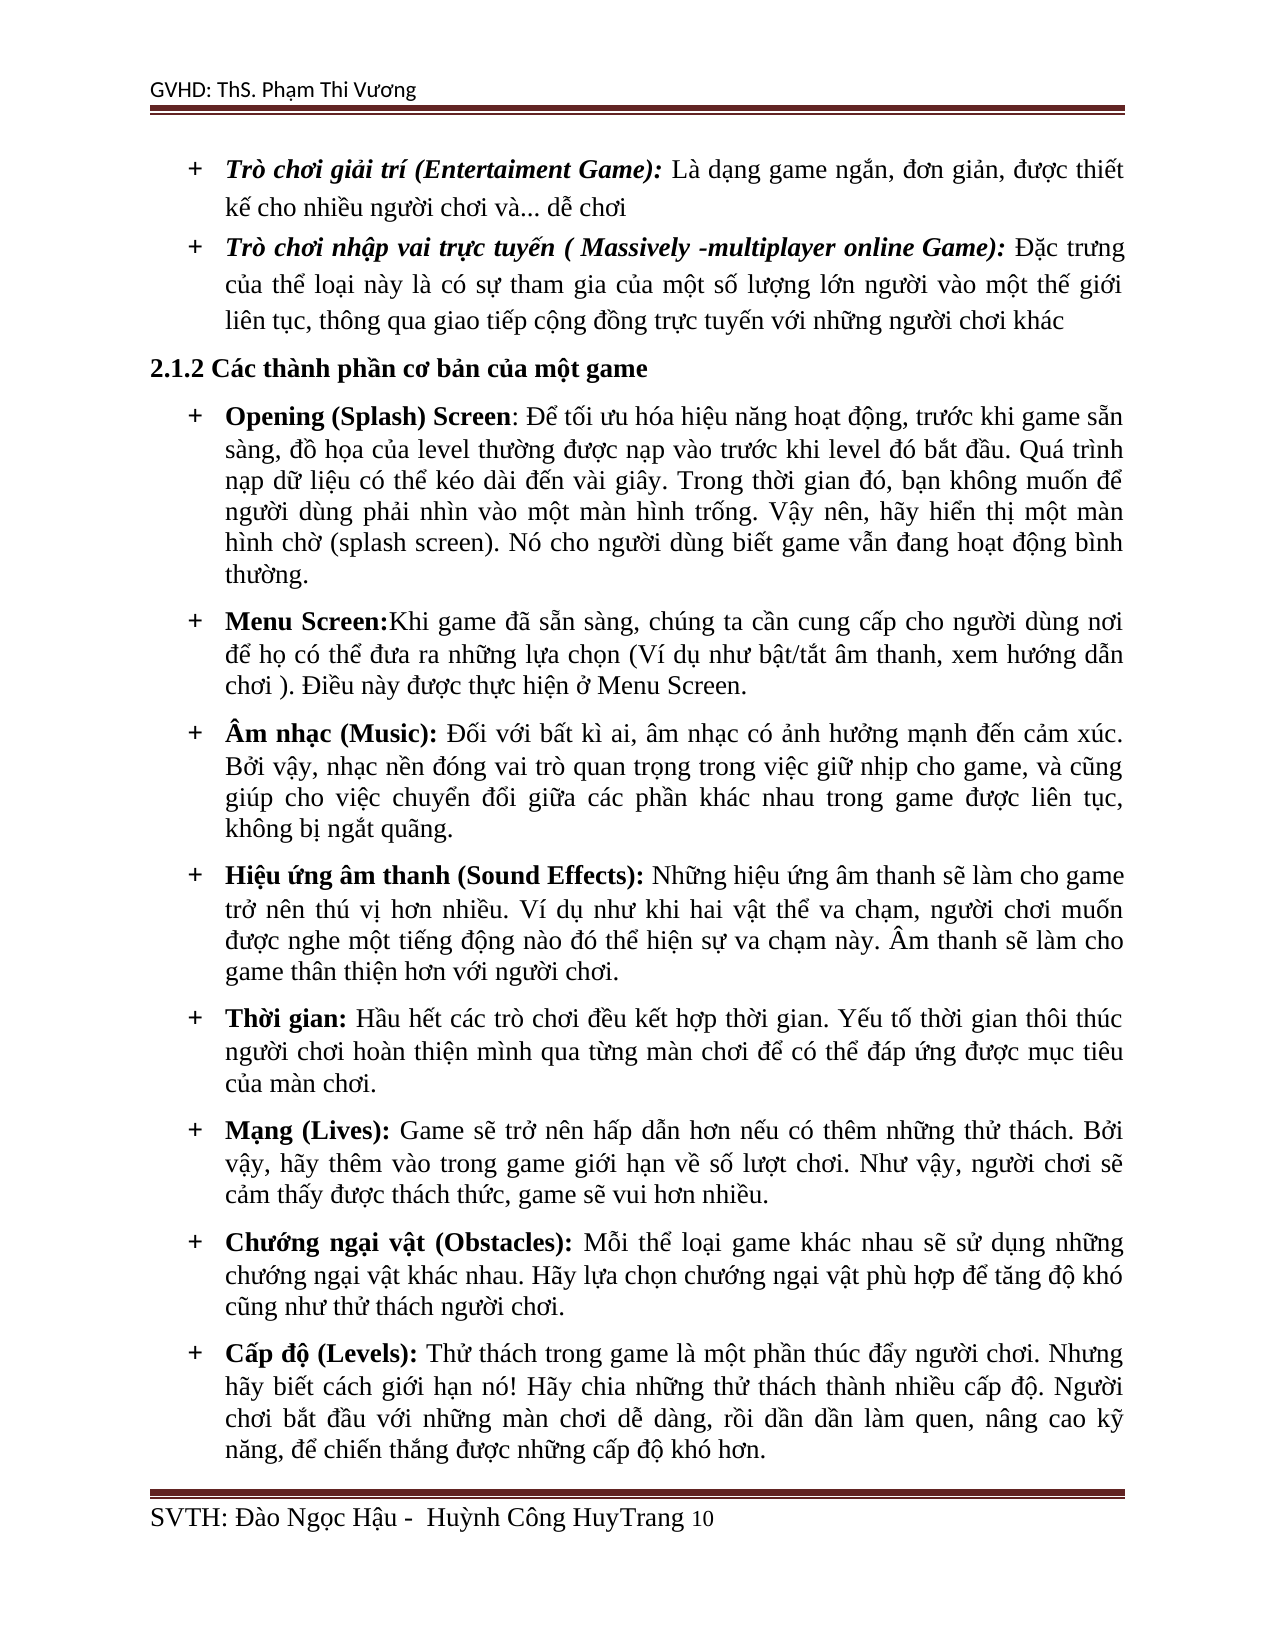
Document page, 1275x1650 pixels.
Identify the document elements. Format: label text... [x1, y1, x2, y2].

list Âm nhạc (Music): Đối với bất kì ai, âm nhạc có ảnh hưởng mạnh đến cảm xúc. Bởi vậy, nhạc nền đóng vai trò quan trọng trong việc giữ nhịp cho game, và cũng giúp cho việc chuyển đổi giữa các phần khác nhau trong game được liên tục, không bị ngắt quãng. [187, 713, 1125, 843]
list Opening (Splash) Screen: Để tối ưu hóa hiệu năng hoạt động, trước khi game sẵn sàng, đồ họa của level thường được nạp vào trước khi level đó bắt đầu. Quá trình nạp dữ liệu có thể kéo dài đến vài giây. Trong thời gian đó, bạn không muốn để người dùng phải nhìn vào một màn hình trống. Vậy nên, hãy hiển thị một màn hình chờ (splash screen). Nó cho người dùng biết game vẫn đang hoạt động bình thường. [187, 396, 1125, 589]
list Menu Screen:Khi game đã sẵn sàng, chúng ta cần cung cấp cho người dùng nơi để họ có thể đưa ra những lựa chọn (Ví dụ như bật/tắt âm thanh, xem hướng dẫn chơi ). Điều này được thực hiện ở Menu Screen. [187, 601, 1125, 701]
text 2.1.2 Các thành phần cơ bản của một game [150, 353, 1125, 384]
list Thời gian: Hầu hết các trò chơi đều kết hợp thời gian. Yếu tố thời gian thôi thúc người chơi hoàn thiện mình qua từng màn chơi để có thể đáp ứng được mục tiêu của màn chơi. [187, 999, 1125, 1098]
list Cấp độ (Levels): Thử thách trong game là một phần thúc đẩy người chơi. Nhưng hãy biết cách giới hạn nó! Hãy chia những thử thách thành nhiều cấp độ. Người chơi bắt đầu với những màn chơi dễ dàng, rồi dần dần làm quen, nâng cao kỹ năng, để chiến thắng được những cấp độ khó hơn. [187, 1334, 1125, 1464]
list Mạng (Lives): Game sẽ trở nên hấp dẫn hơn nếu có thêm những thử thách. Bởi vậy, hãy thêm vào trong game giới hạn về số lượt chơi. Như vậy, người chơi sẽ cảm thấy được thách thức, game sẽ vui hơn nhiều. [187, 1110, 1125, 1209]
list Trò chơi giải trí (Entertaiment Game): Là dạng game ngắn, đơn giản, được thiết kế cho nhiều người chơi và... dễ chơi [187, 150, 1125, 223]
list Chướng ngại vật (Obstacles): Mỗi thể loại game khác nhau sẽ sử dụng những chướng ngại vật khác nhau. Hãy lựa chọn chướng ngại vật phù hợp để tăng độ khó cũng như thử thách người chơi. [187, 1222, 1125, 1321]
list Trò chơi nhập vai trực tuyến ( Massively -multiplayer online Game): Đặc trưng của thể loại này là có sự tham gia của một số lượng lớn người vào một thế giới liên tục, thông qua giao tiếp cộng đồng trực tuyến với những người chơi khác [187, 227, 1125, 336]
list Hiệu ứng âm thanh (Sound Effects): Những hiệu ứng âm thanh sẽ làm cho game trở nên thú vị hơn nhiều. Ví dụ như khi hai vật thể va chạm, người chơi muốn được nghe một tiếng động nào đó thể hiện sự va chạm này. Âm thanh sẽ làm cho game thân thiện hơn với người chơi. [187, 856, 1125, 986]
